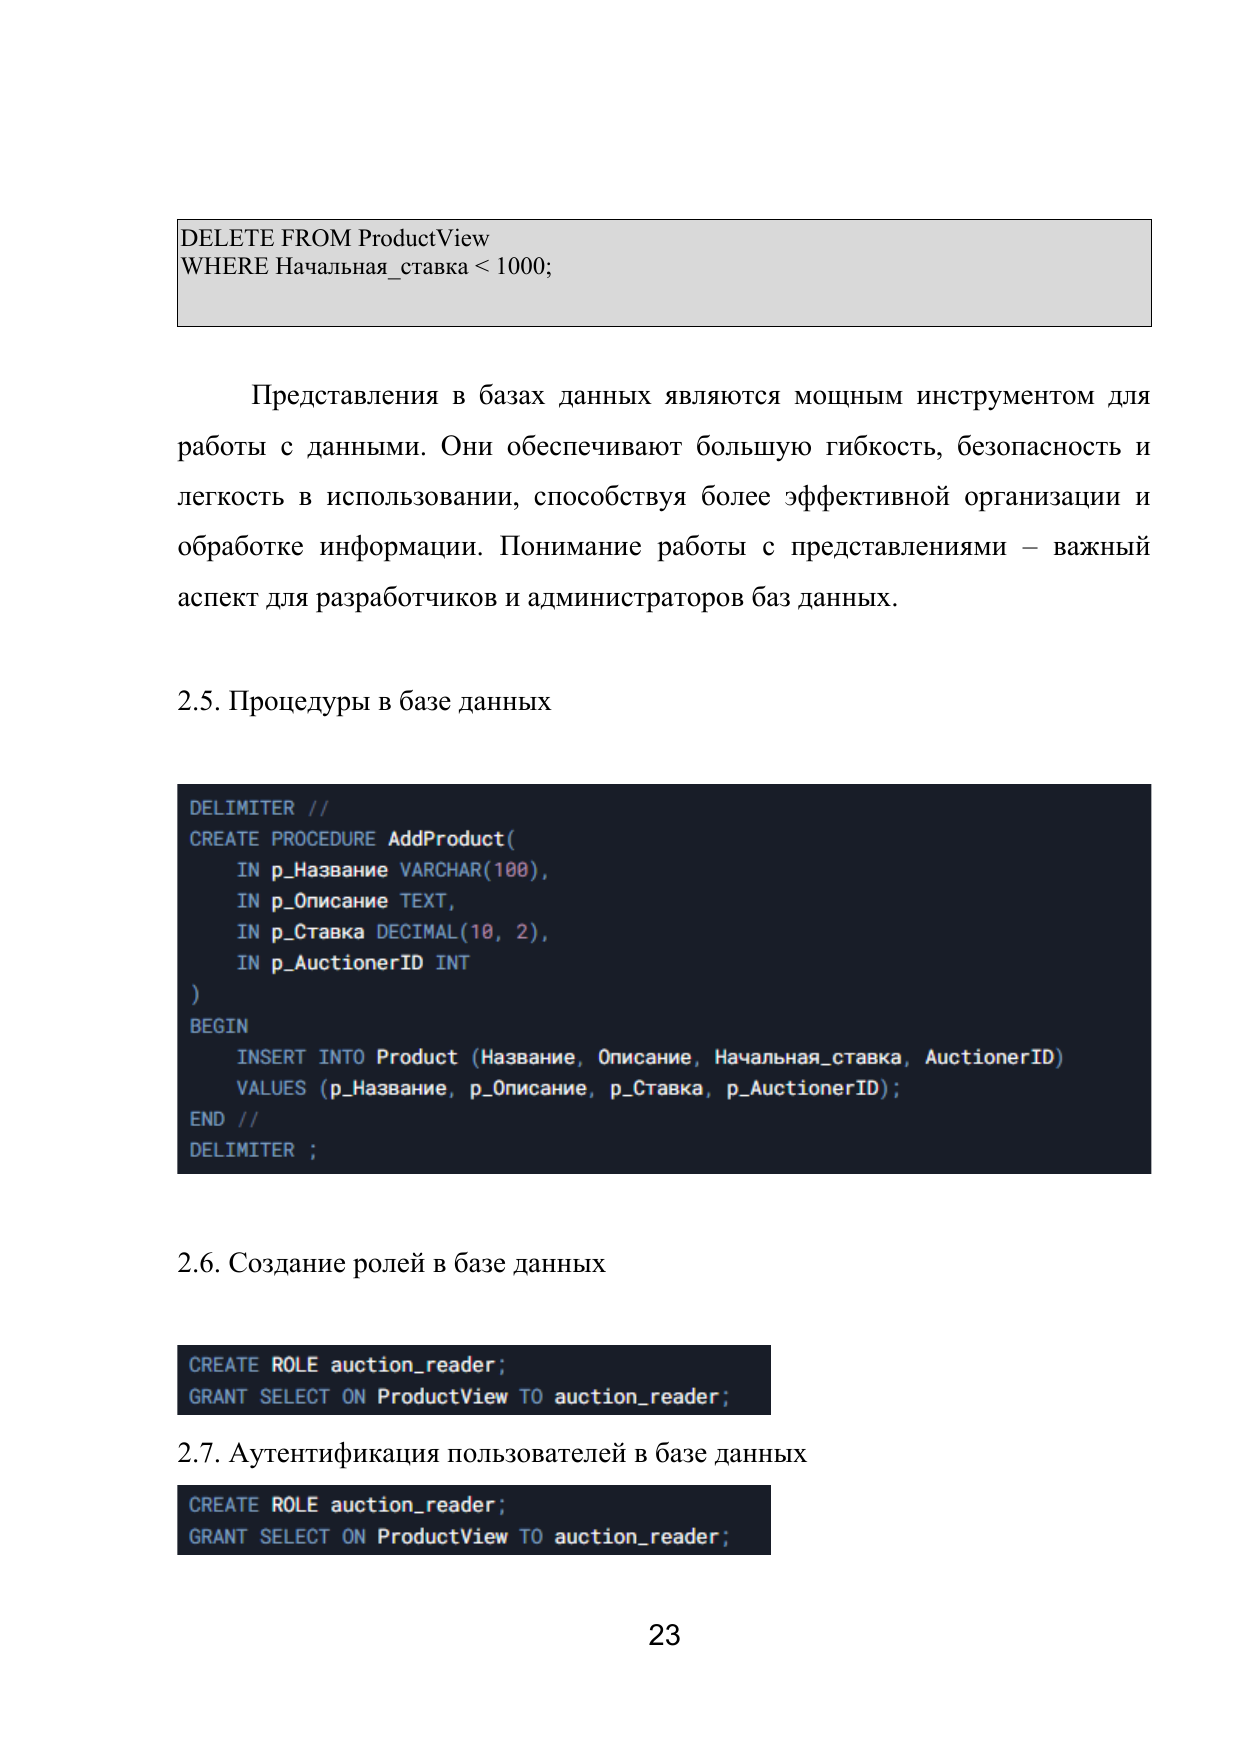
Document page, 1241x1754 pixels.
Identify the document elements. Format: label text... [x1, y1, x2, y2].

picture [177, 784, 1152, 1174]
picture [177, 1345, 771, 1415]
picture [177, 1485, 771, 1555]
subtitle 2.6. Создание ролей в базе данных [177, 1245, 1152, 1279]
text Представления в базах данных являются мощным инструментом для работы с данными. Они обеспечивают большую гибкость, безопасность и легкость в использовании, способствуя более эффективной организации и обработке информации. Понимание работы с представлениями – важный аспект для разработчиков и администраторов баз данных. [177, 377, 1152, 612]
subtitle 2.5. Процедуры в базе данных [177, 683, 1152, 717]
table_header DELETE FROM ProductView WHERE Начальная_ставка < 1000; [178, 220, 1151, 326]
subtitle 2.7. Аутентификация пользователей в базе данных [177, 1436, 1152, 1469]
